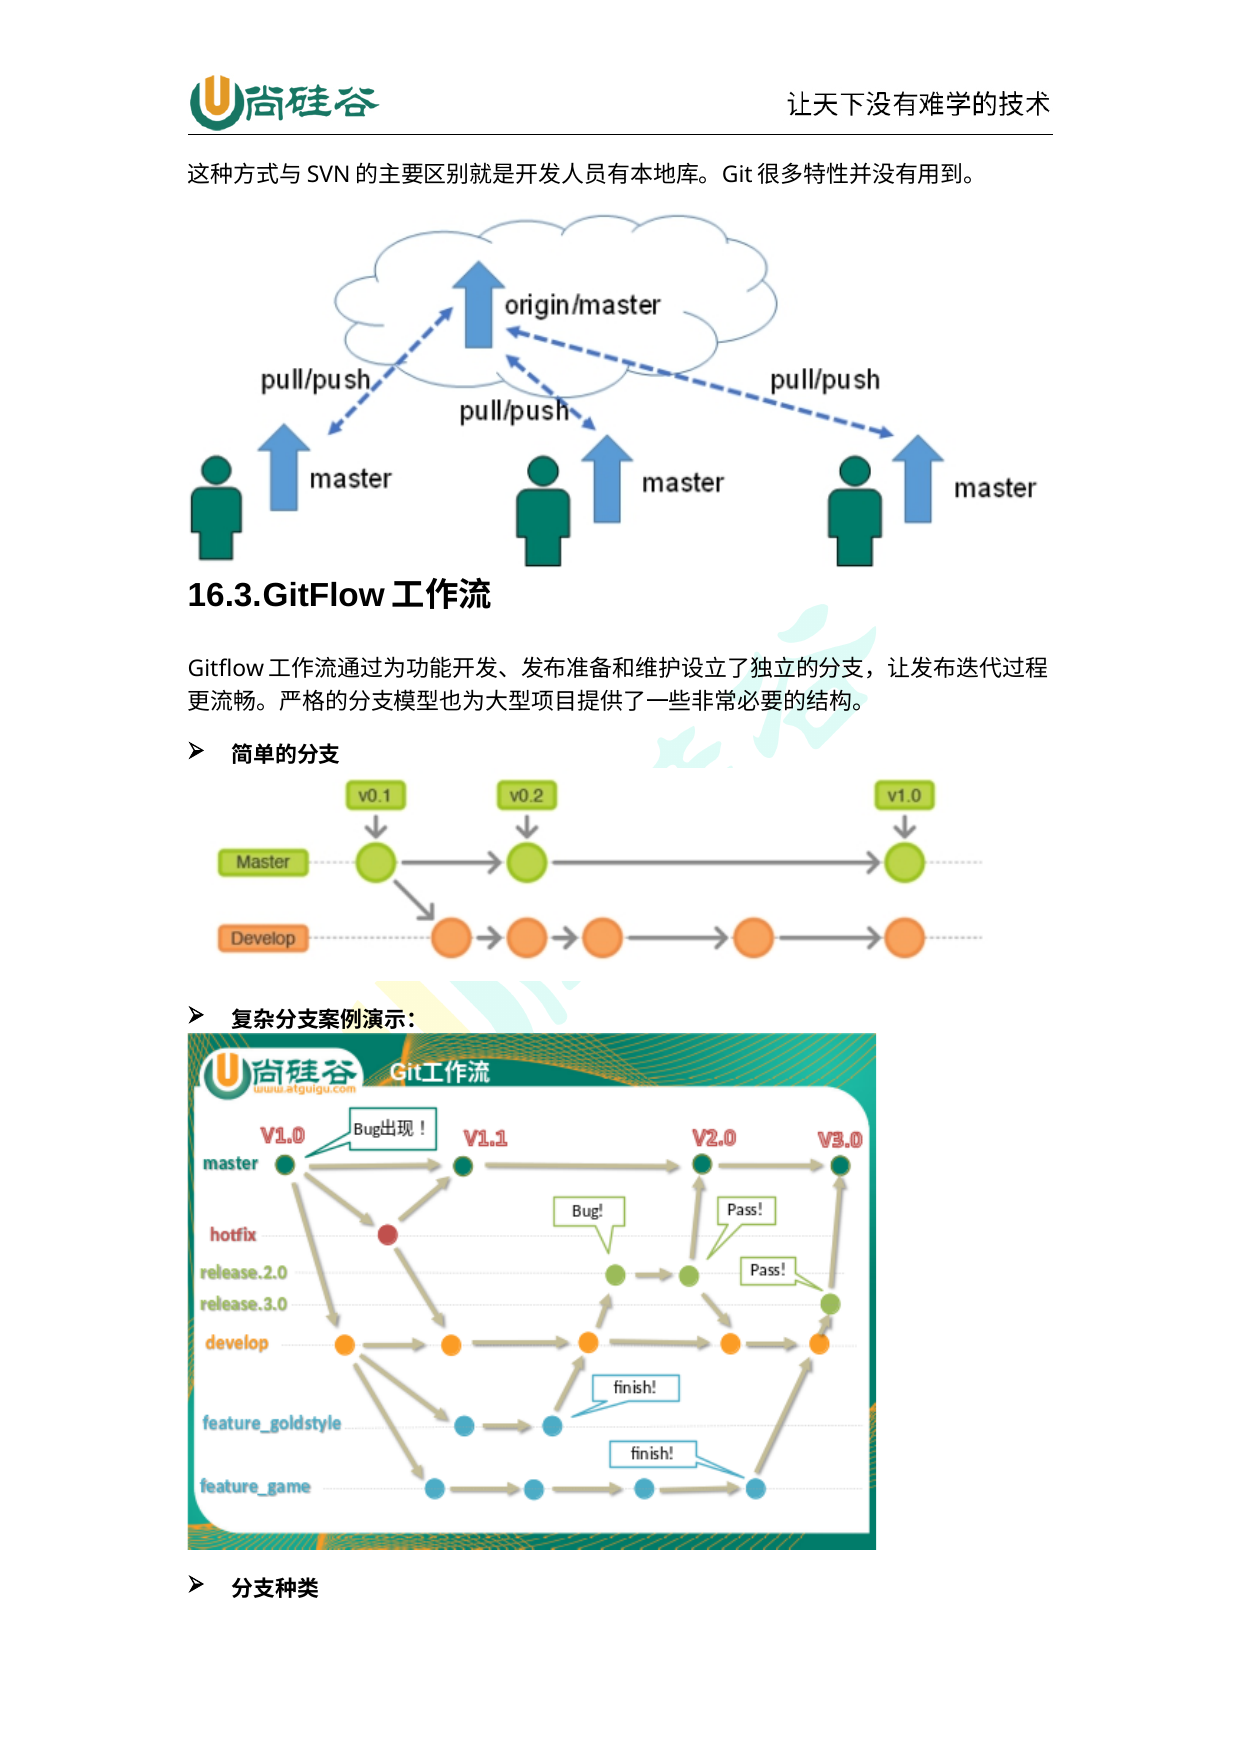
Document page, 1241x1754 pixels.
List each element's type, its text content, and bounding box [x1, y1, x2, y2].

text 这种方式与SVN的主要区别就是开发人员有本地库。Git很多特性并没有用到。 [187, 156, 1053, 189]
picture [187, 768, 1047, 981]
picture [187, 210, 1056, 568]
list GitFlow工作流 [187, 568, 1053, 616]
list 分支种类 [187, 1571, 1053, 1602]
list 复杂分支案例演示： [187, 1002, 1053, 1033]
text Gitflow工作流通过为功能开发、发布准备和维护设立了独立的分支，让发布迭代过程更流畅。严格的分支模型也为大型项目提供了一些非常必要的结构。 [187, 650, 1053, 716]
picture [187, 73, 1053, 132]
list 简单的分支 [187, 737, 1053, 769]
